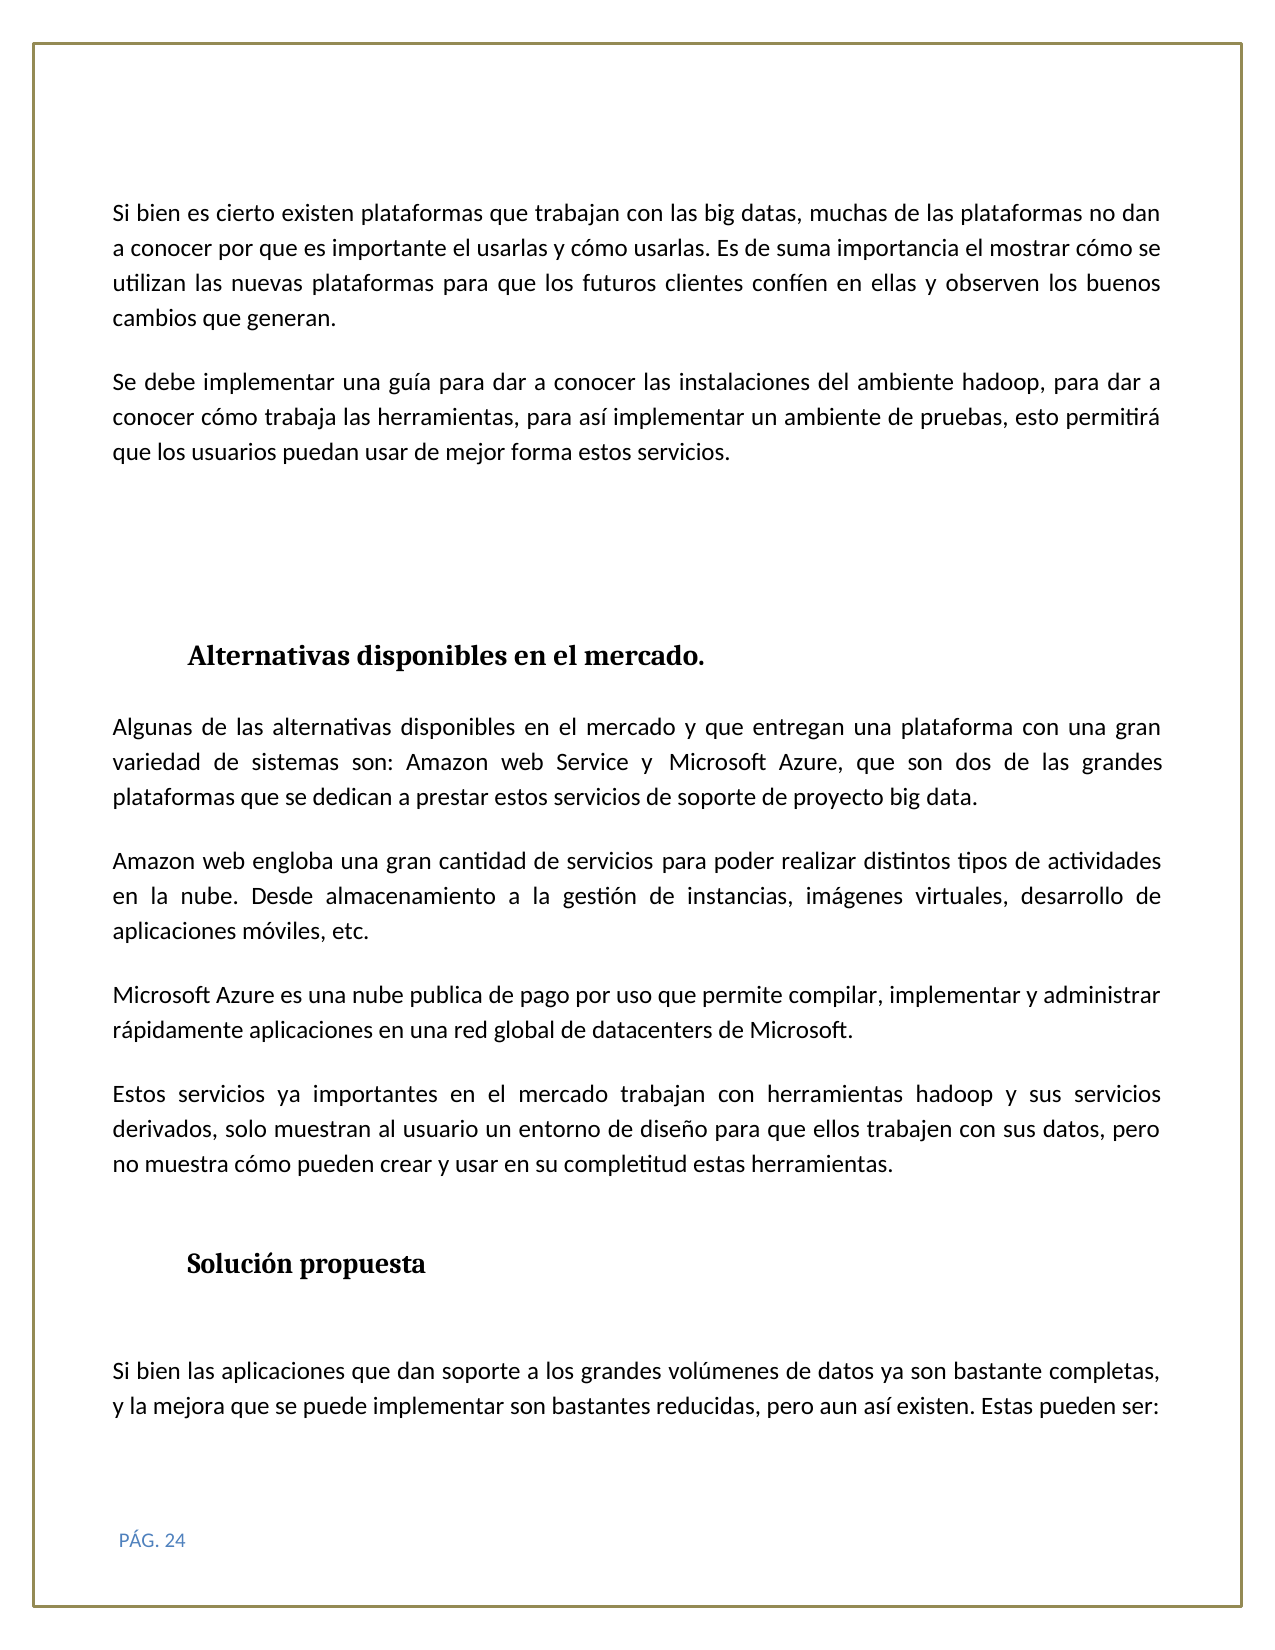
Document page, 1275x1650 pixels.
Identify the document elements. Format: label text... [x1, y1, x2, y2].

subtitle Solución propuesta [187, 1247, 1162, 1281]
text Se debe implementar una guía para dar a conocer las instalaciones del ambiente hadoop, para dar a conocer cómo trabaja las herramientas, para así implementar un ambiente de pruebas, esto permitirá que los usuarios puedan usar de mejor forma estos servicios. [112, 367, 1162, 467]
text Si bien es cierto existen plataformas que trabajan con las big datas, muchas de las plataformas no dan a conocer por que es importante el usarlas y cómo usarlas. Es de suma importancia el mostrar cómo se utilizan las nuevas plataformas para que los futuros clientes confíen en ellas y observen los buenos cambios que generan. [112, 197, 1162, 333]
text Algunas de las alternativas disponibles en el mercado y que entregan una plataforma con una gran variedad de sistemas son: Amazon web Service y Microsoft Azure, que son dos de las grandes plataformas que se dedican a prestar estos servicios de soporte de proyecto big data. [112, 711, 1162, 811]
subtitle Alternativas disponibles en el mercado. [187, 639, 1162, 673]
text Microsoft Azure es una nube publica de pago por uso que permite compilar, implementar y administrar rápidamente aplicaciones en una red global de datacenters de Microsoft. [112, 979, 1162, 1044]
text Estos servicios ya importantes en el mercado trabajan con herramientas hadoop y sus servicios derivados, solo muestran al usuario un entorno de diseño para que ellos trabajen con sus datos, pero no muestra cómo pueden crear y usar en su completitud estas herramientas. [112, 1078, 1162, 1178]
text Si bien las aplicaciones que dan soporte a los grandes volúmenes de datos ya son bastante completas, y la mejora que se puede implementar son bastantes reducidas, pero aun así existen. Estas pueden ser: [112, 1355, 1162, 1420]
text Amazon web engloba una gran cantidad de servicios para poder realizar distintos tipos de actividades en la nube. Desde almacenamiento a la gestión de instancias, imágenes virtuales, desarrollo de aplicaciones móviles, etc. [112, 845, 1162, 945]
